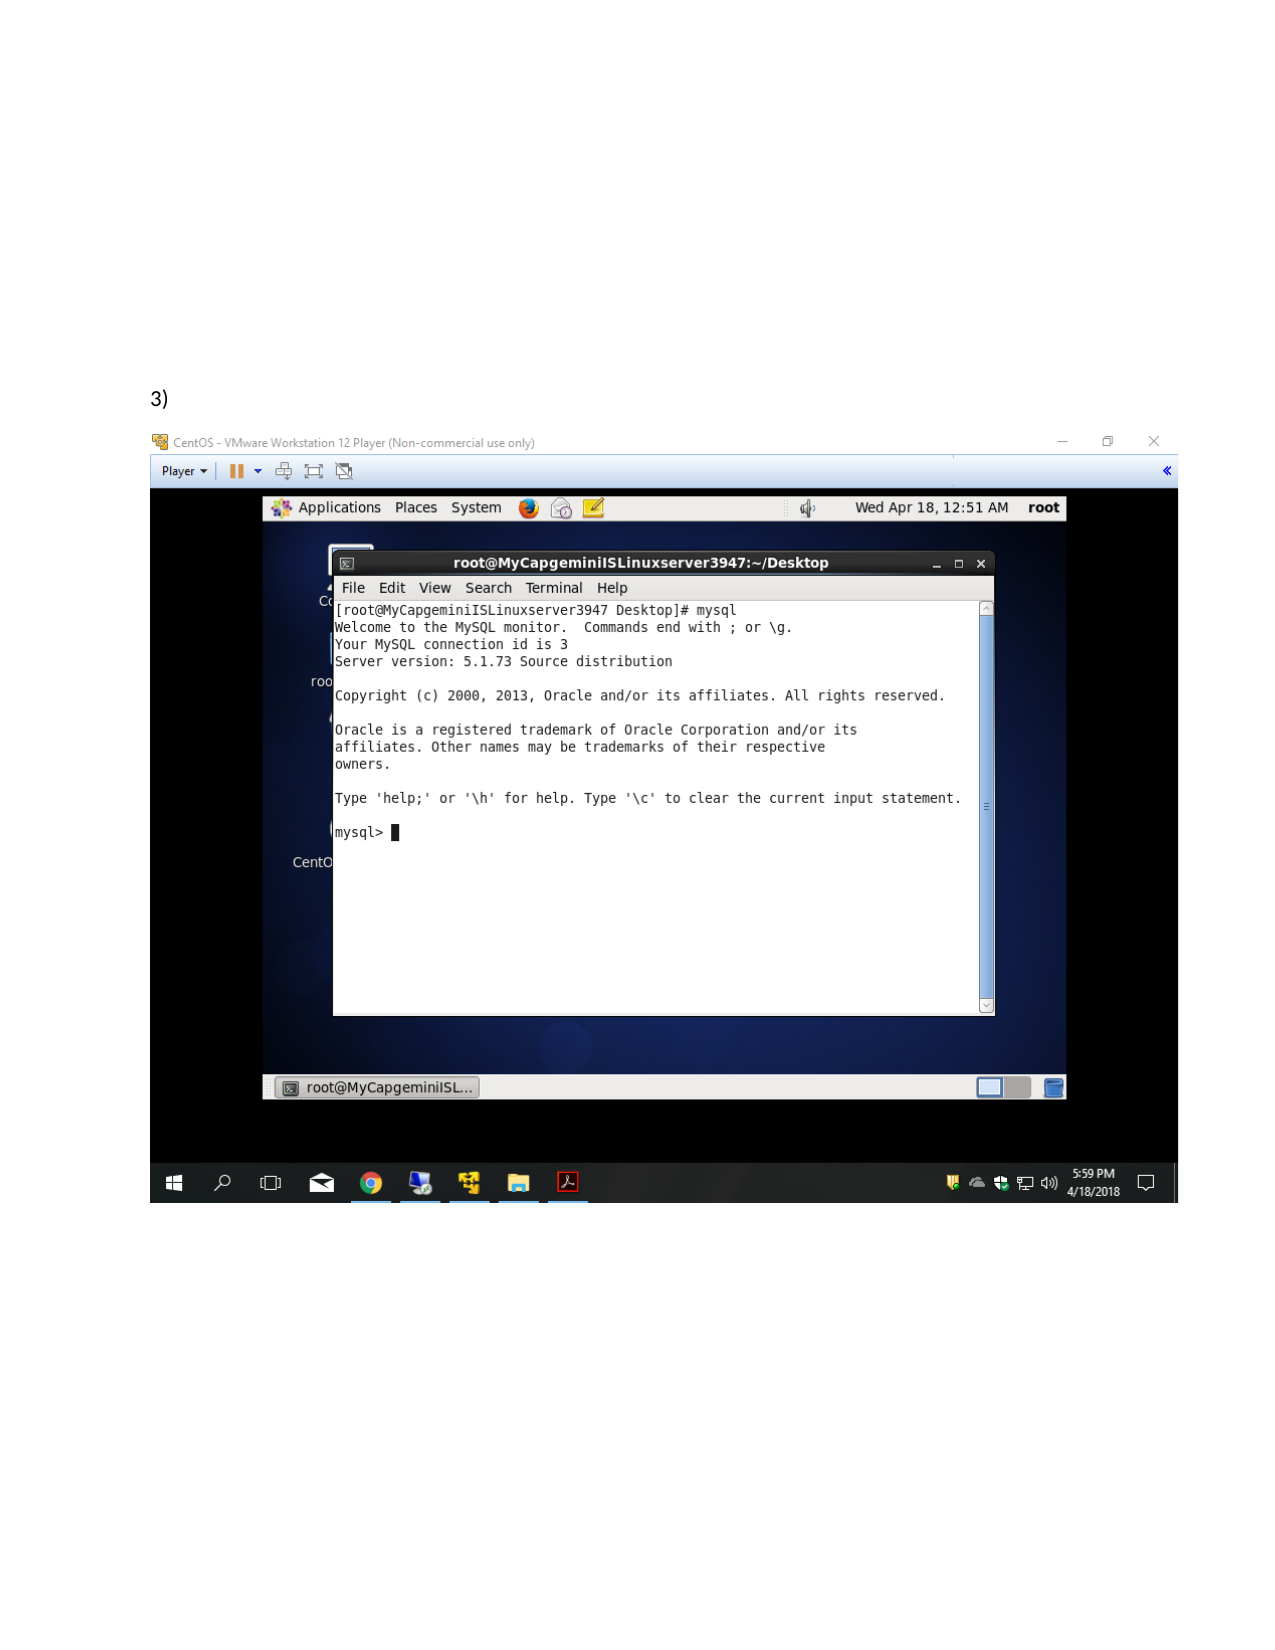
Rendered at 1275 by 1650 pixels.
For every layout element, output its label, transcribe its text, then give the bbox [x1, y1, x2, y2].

picture [150, 431, 1179, 1203]
text 3) [150, 384, 1125, 412]
